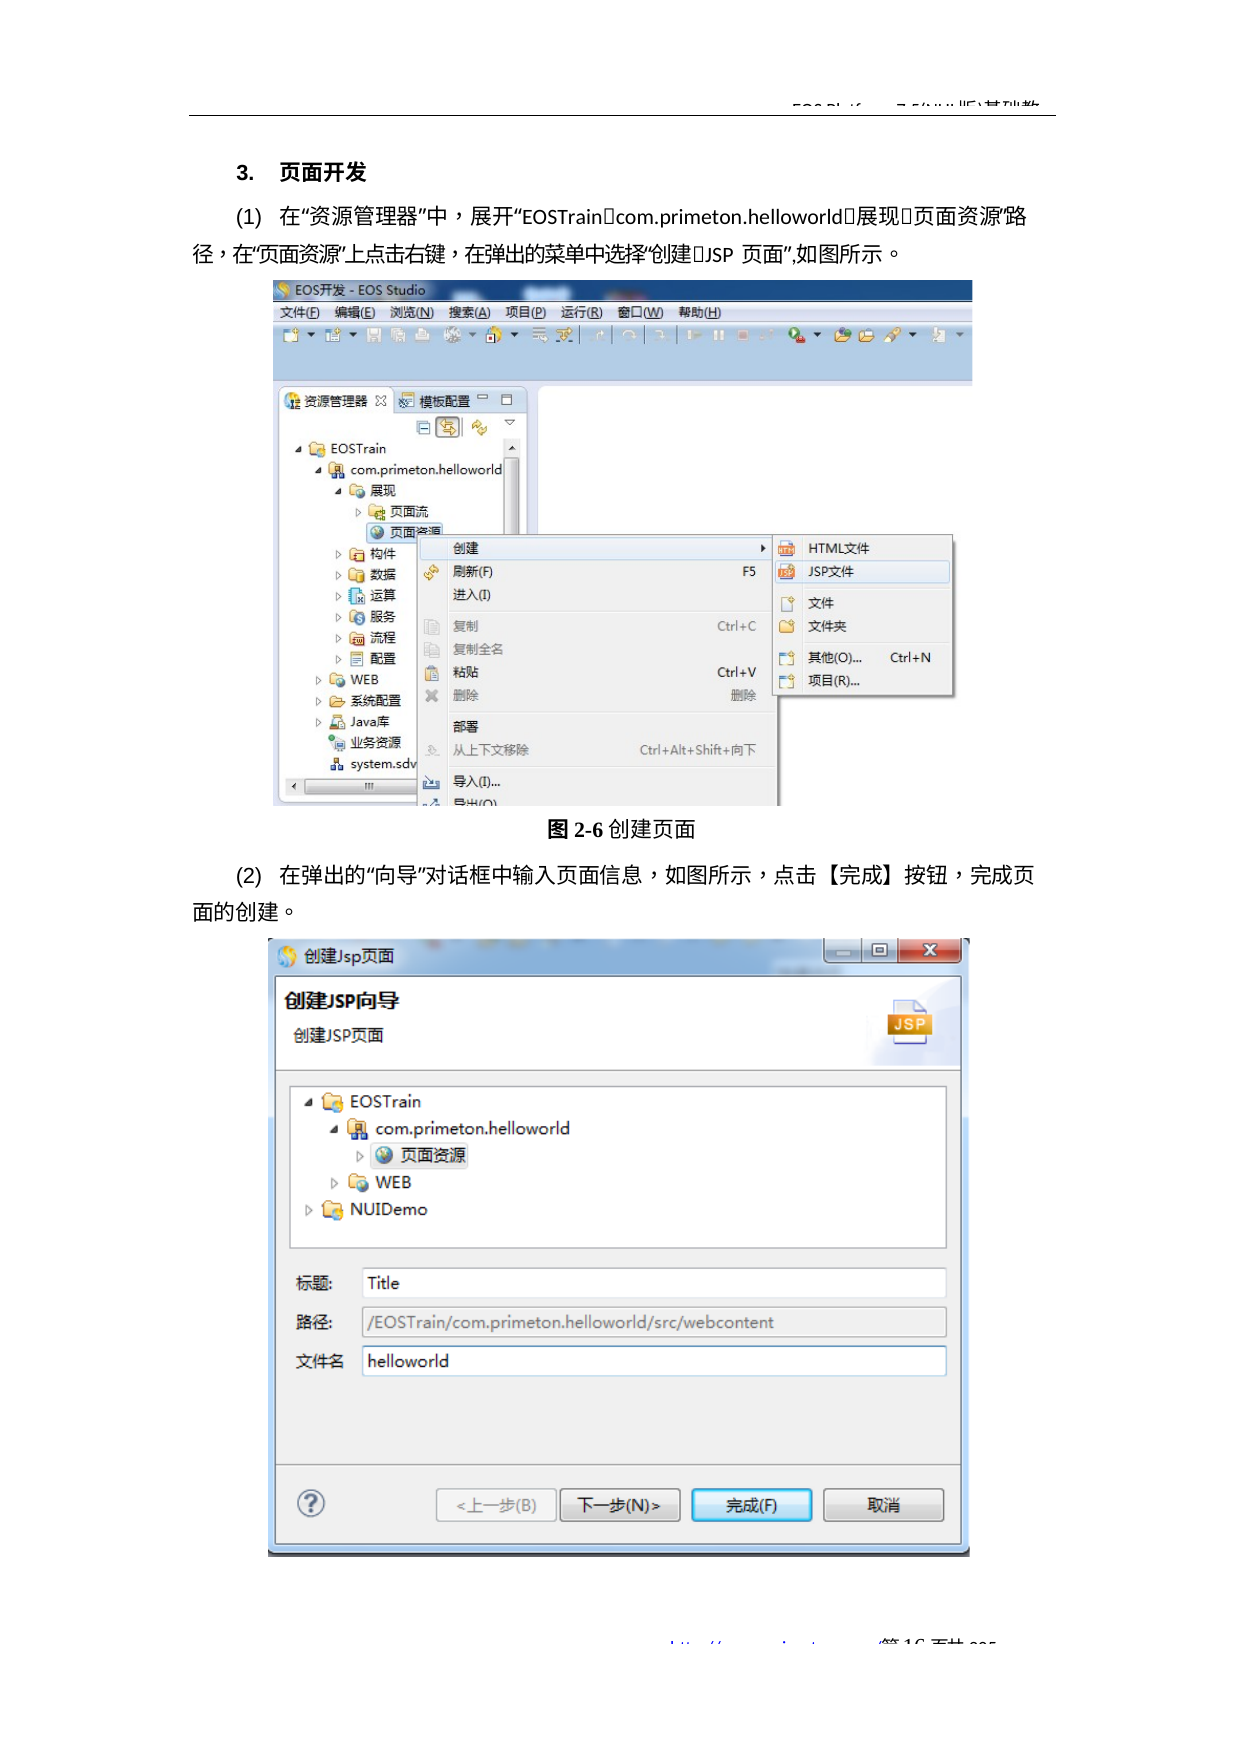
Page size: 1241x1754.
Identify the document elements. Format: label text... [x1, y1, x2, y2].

list 在“资源管理器”中，展开“EOSTraincom.primeton.helloworld展现页面资源”路径，在“页面资源”上点击右键，在弹出的菜单中选择“创建JSP 页面”,如图所示。 [192, 201, 1053, 269]
picture [268, 938, 970, 1557]
list 在弹出的“向导”对话框中输入页面信息，如图所示，点击【完成】按钮，完成页面的创建。 [192, 859, 1053, 927]
picture [273, 280, 973, 806]
subtitle 页面开发 [236, 157, 1111, 186]
text 图2-6 创建页面 [548, 277, 1111, 844]
